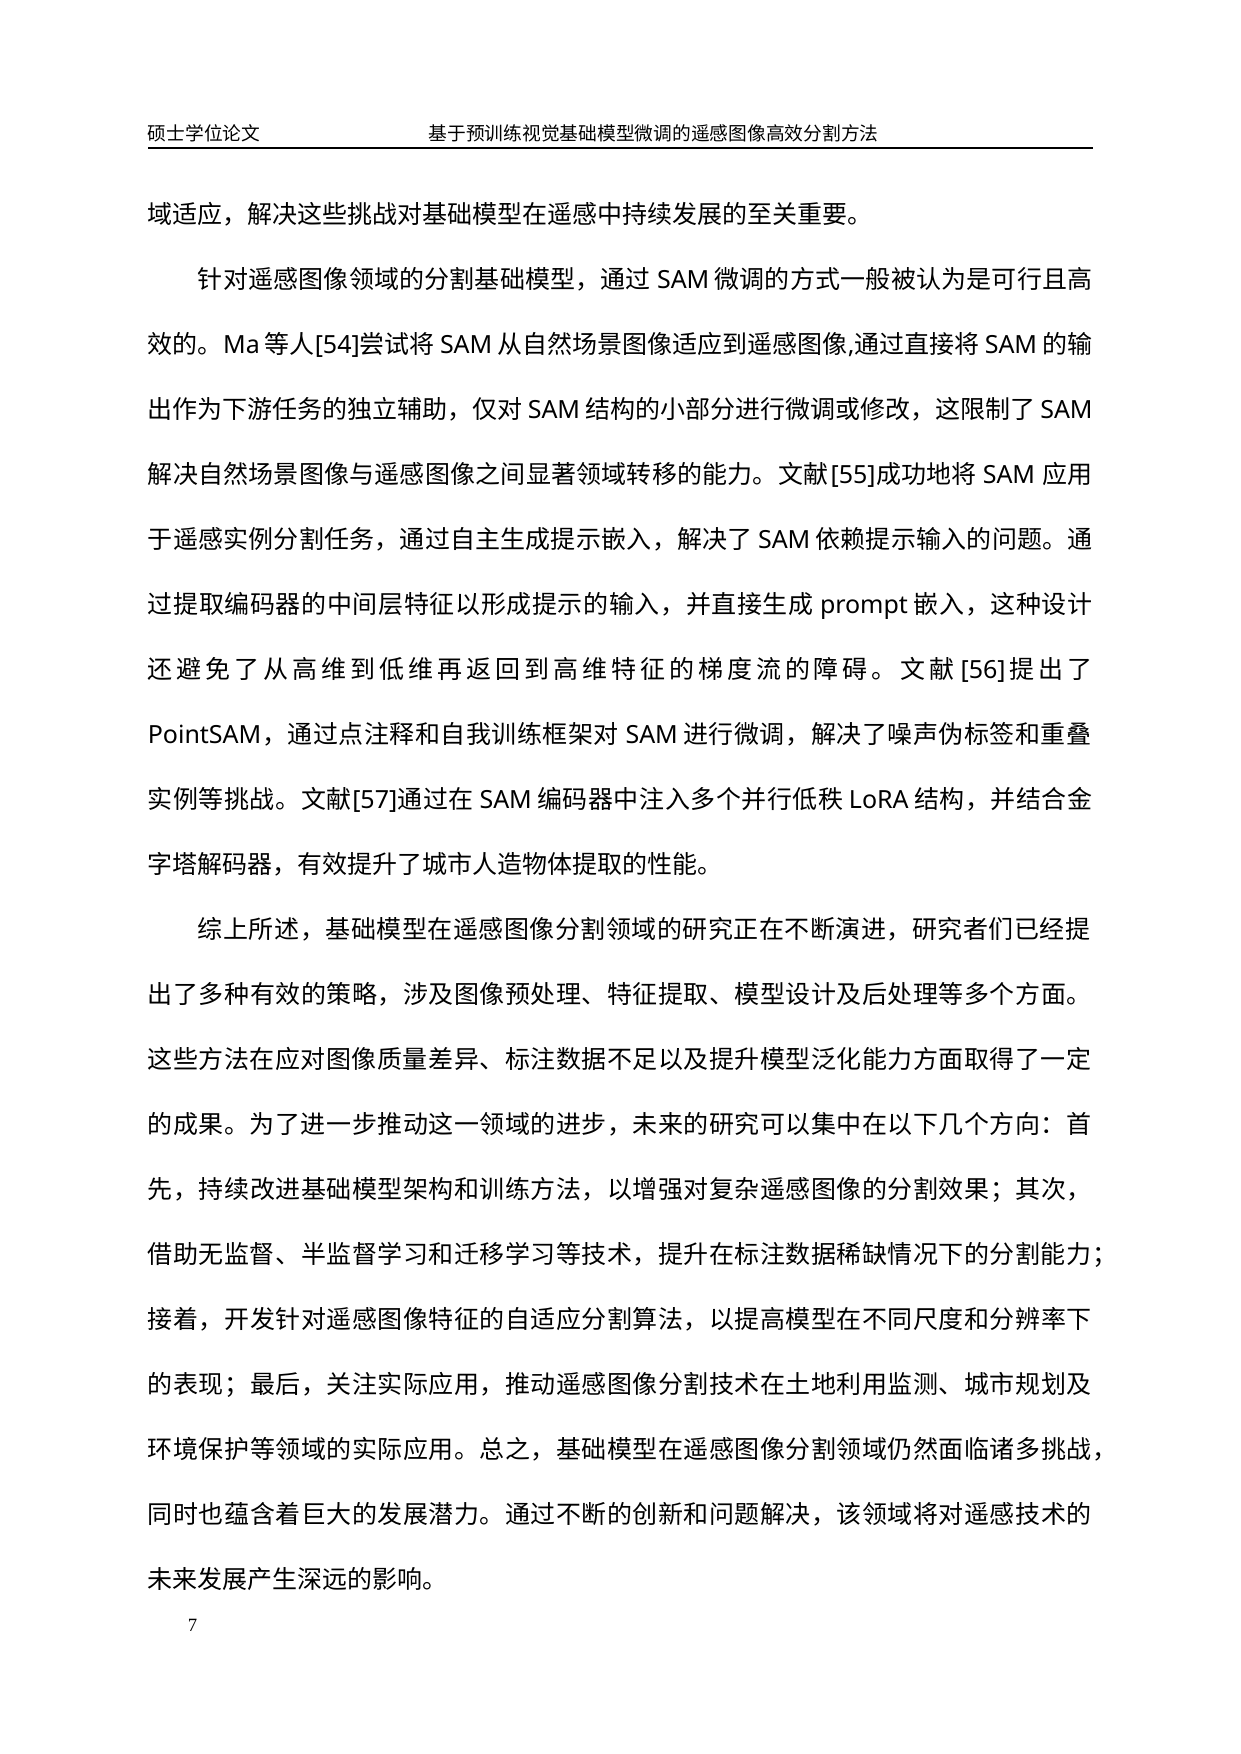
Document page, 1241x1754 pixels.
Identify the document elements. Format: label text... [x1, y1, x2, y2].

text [148, 180, 1092, 245]
text 综上所述，基础模型在遥感图像分割领域的研究正在不断演进，研究者们已经提出了多种有效的策略，涉及图像预处理、特征提取、模型设计及后处理等多个方面。这些方法在应对图像质量差异、标注数据不足以及提升模型泛化能力方面取得了一定的成果。为了进一步推动这一领域的进步，未来的研究可以集中在以下几个方向：首先，持续改进基础模型架构和训练方法，以增强对复杂遥感图像的分割效果；其次，借助无监督、半监督学习和迁移学习等技术，提升在标注数据稀缺情况下的分割能力；接着，开发针对遥感图像特征的自适应分割算法，以提高模型在不同尺度和分辨率下的表现；最后，关注实际应用，推动遥感图像分割技术在土地利用监测、城市规划及环境保护等领域的实际应用。总之，基础模型在遥感图像分割领域仍然面临诸多挑战，同时也蕴含着巨大的发展潜力。通过不断的创新和问题解决，该领域将对遥感技术的未来发展产生深远的影响。 [148, 895, 1092, 1610]
text 针对遥感图像领域的分割基础模型，通过SAM微调的方式一般被认为是可行且高效的。Ma等人[54]尝试将SAM从自然场景图像适应到遥感图像,通过直接将SAM的输出作为下游任务的独立辅助，仅对SAM结构的小部分进行微调或修改，这限制了SAM解决自然场景图像与遥感图像之间显著领域转移的能力。文献[55]成功地将 SAM 应用于遥感实例分割任务，通过自主生成提示嵌入，解决了SAM依赖提示输入的问题。通过提取编码器的中间层特征以形成提示的输入，并直接生成prompt嵌入，这种设计还避免了从高维到低维再返回到高维特征的梯度流的障碍。文献[56]提出了PointSAM，通过点注释和自我训练框架对SAM进行微调，解决了噪声伪标签和重叠实例等挑战。文献[57]通过在SAM编码器中注入多个并行低秩LoRA结构，并结合金字塔解码器，有效提升了城市人造物体提取的性能。 [148, 245, 1092, 895]
